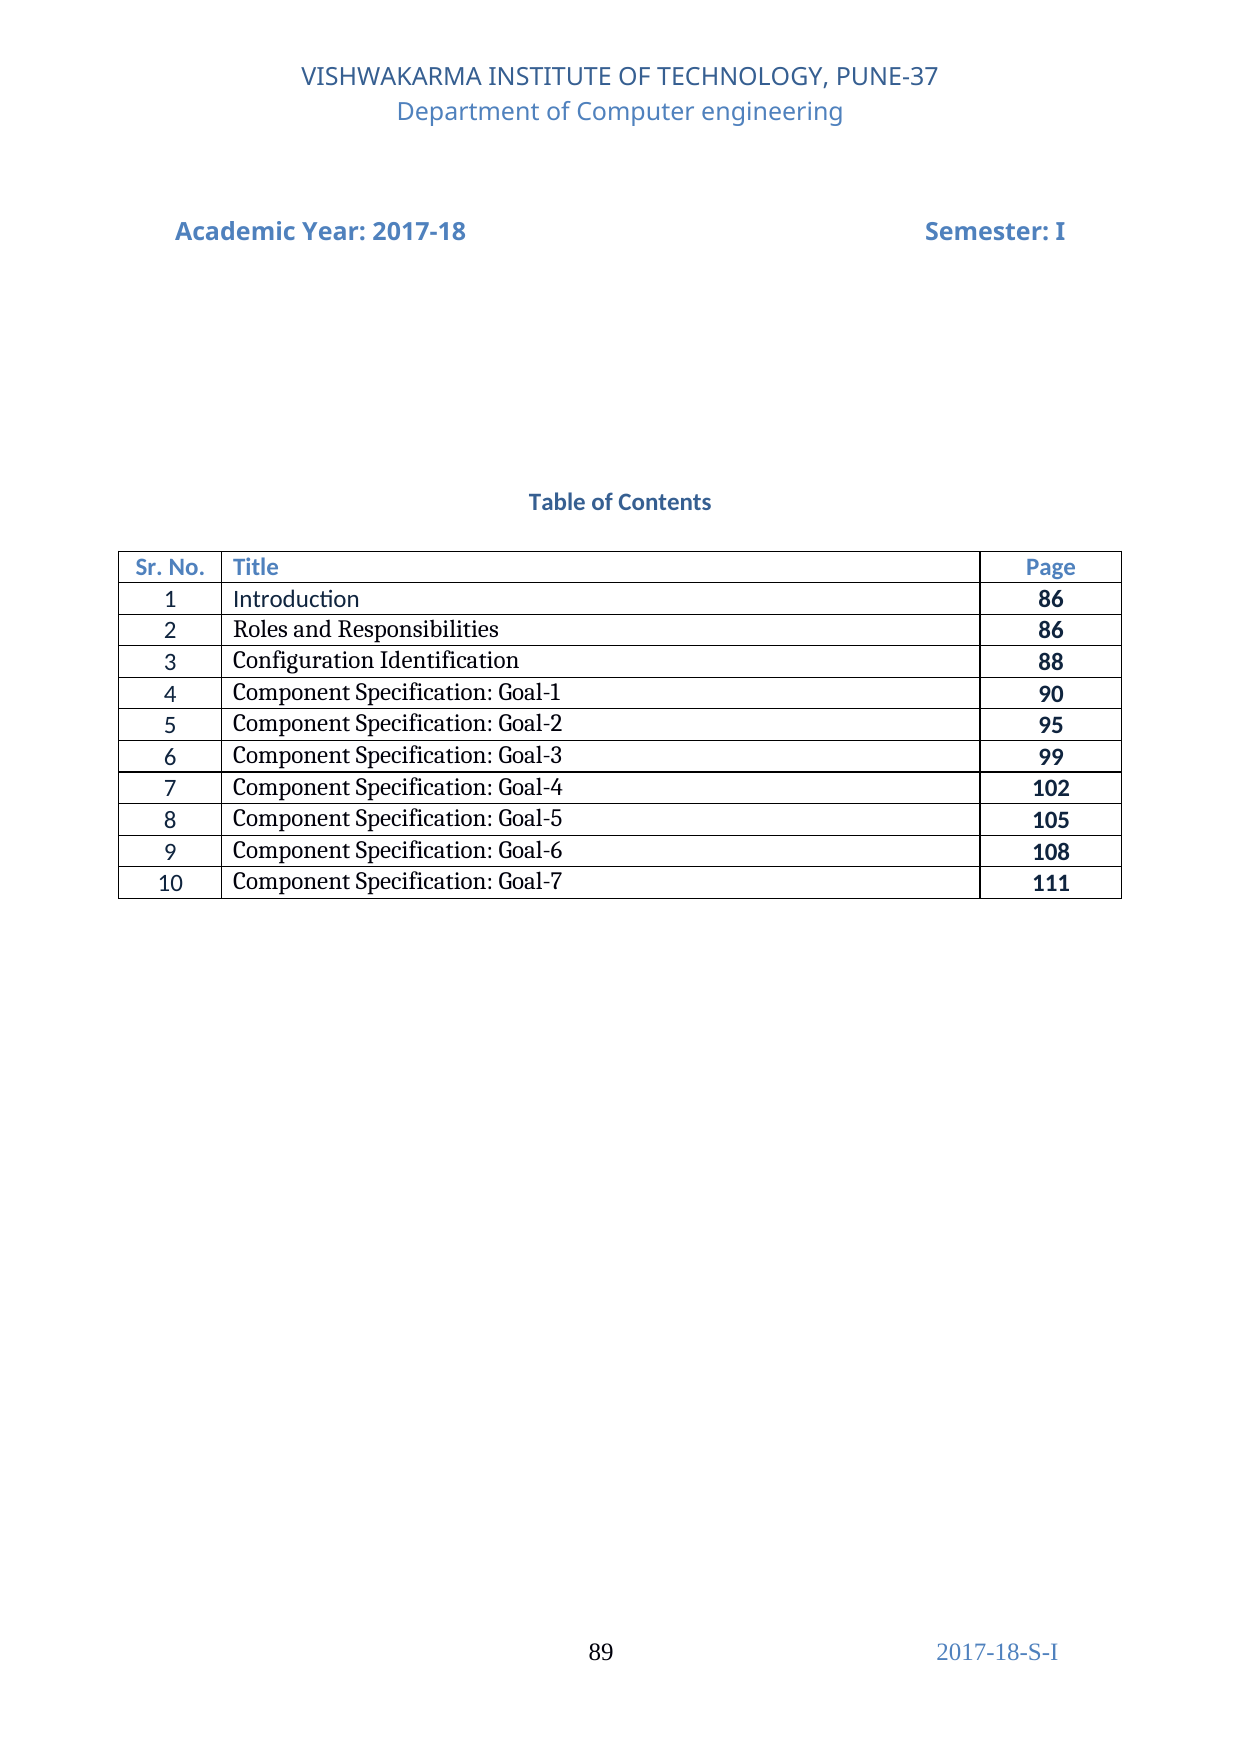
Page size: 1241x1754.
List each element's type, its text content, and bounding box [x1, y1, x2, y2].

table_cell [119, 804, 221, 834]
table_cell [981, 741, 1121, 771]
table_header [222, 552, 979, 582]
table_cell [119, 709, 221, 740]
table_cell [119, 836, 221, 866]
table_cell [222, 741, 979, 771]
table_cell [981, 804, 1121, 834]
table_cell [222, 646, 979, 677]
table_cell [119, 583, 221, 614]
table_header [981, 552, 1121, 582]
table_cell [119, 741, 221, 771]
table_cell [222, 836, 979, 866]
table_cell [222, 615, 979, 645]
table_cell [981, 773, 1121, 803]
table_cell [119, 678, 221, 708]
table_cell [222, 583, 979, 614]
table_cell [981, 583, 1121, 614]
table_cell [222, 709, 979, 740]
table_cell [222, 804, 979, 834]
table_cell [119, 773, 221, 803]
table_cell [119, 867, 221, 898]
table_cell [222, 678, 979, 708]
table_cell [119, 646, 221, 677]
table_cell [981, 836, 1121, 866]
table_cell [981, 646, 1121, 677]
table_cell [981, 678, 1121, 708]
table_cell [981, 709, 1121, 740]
text Table of Contents [118, 486, 1122, 516]
text Academic Year: 2017-18 Semester: I [118, 213, 1122, 247]
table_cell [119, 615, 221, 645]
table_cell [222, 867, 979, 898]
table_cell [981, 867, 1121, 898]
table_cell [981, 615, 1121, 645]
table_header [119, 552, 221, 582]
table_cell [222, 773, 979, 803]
